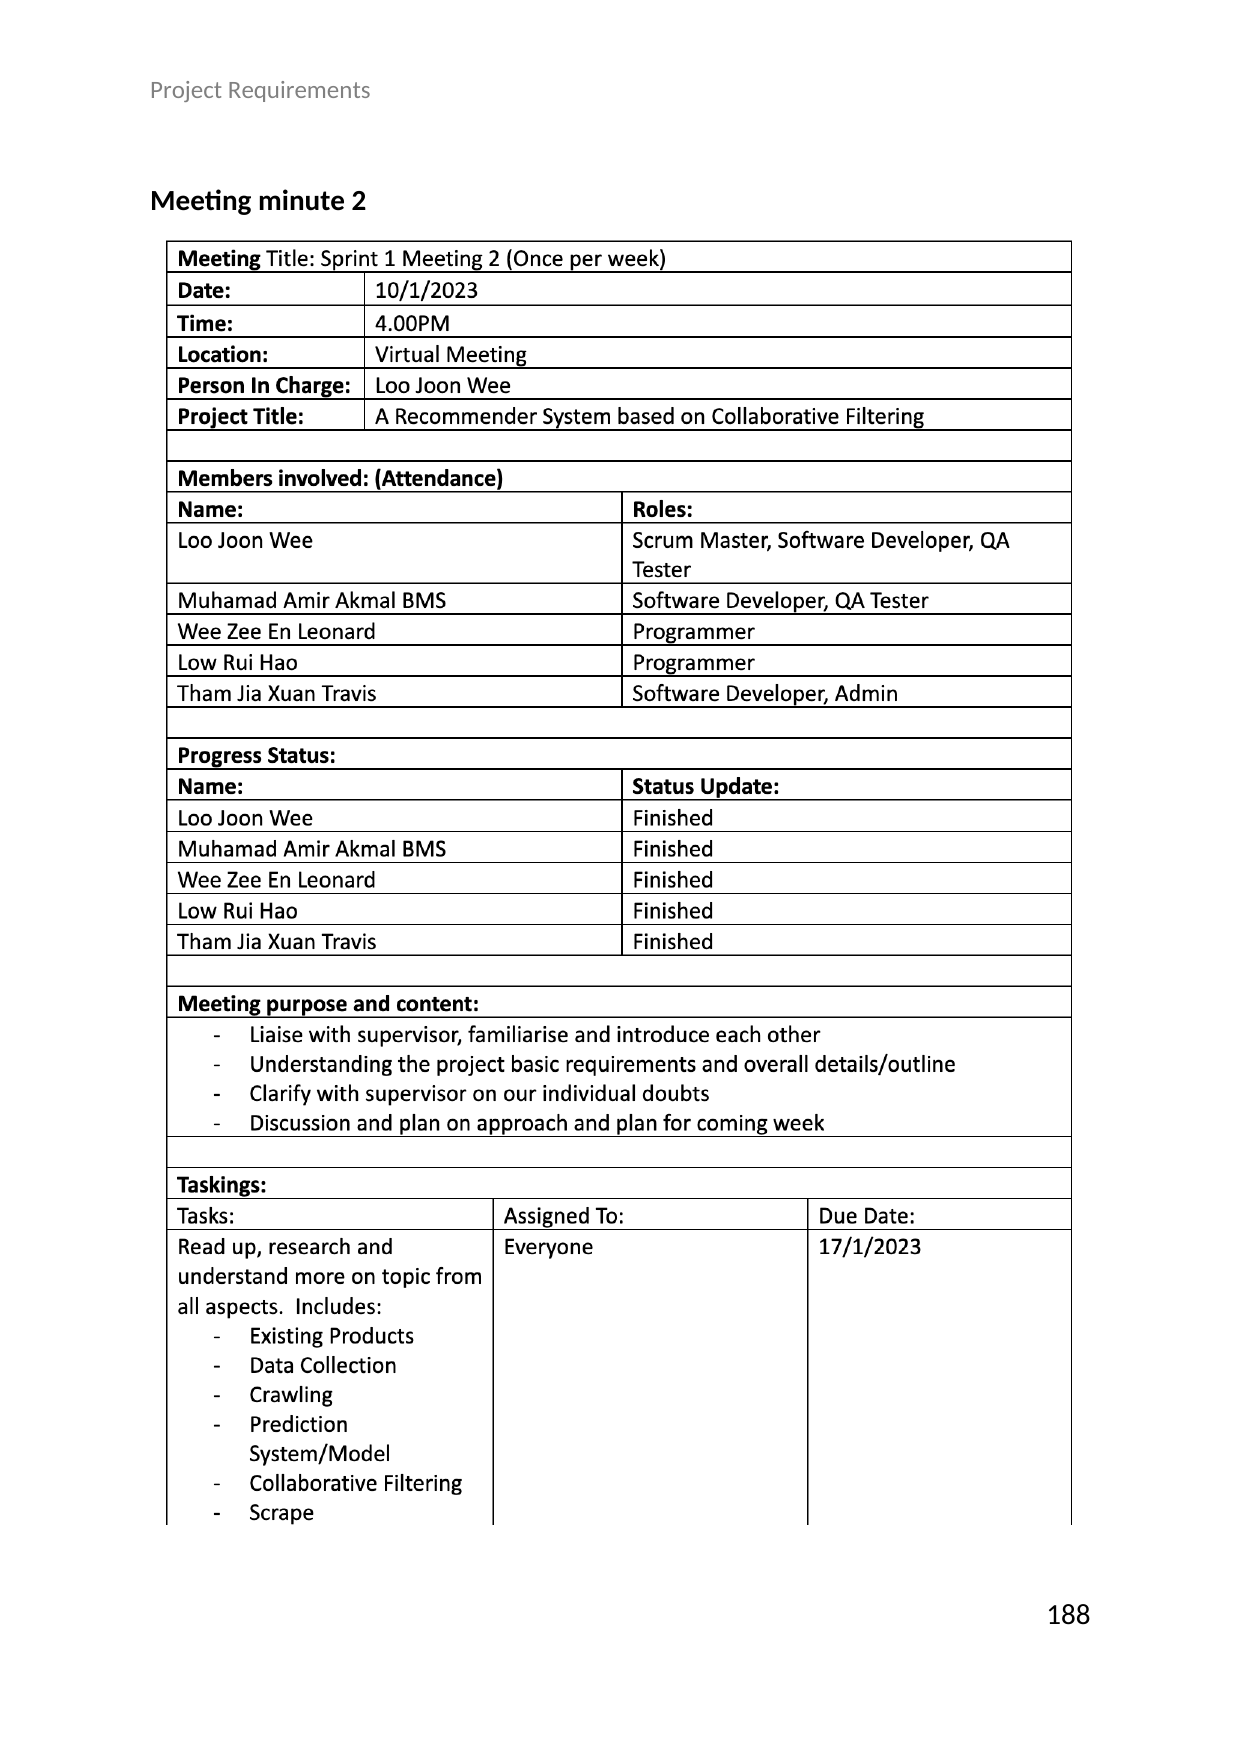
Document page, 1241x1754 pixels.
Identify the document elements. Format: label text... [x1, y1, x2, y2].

subtitle Meeting minute 2 [150, 187, 1090, 216]
picture [150, 224, 1086, 1525]
